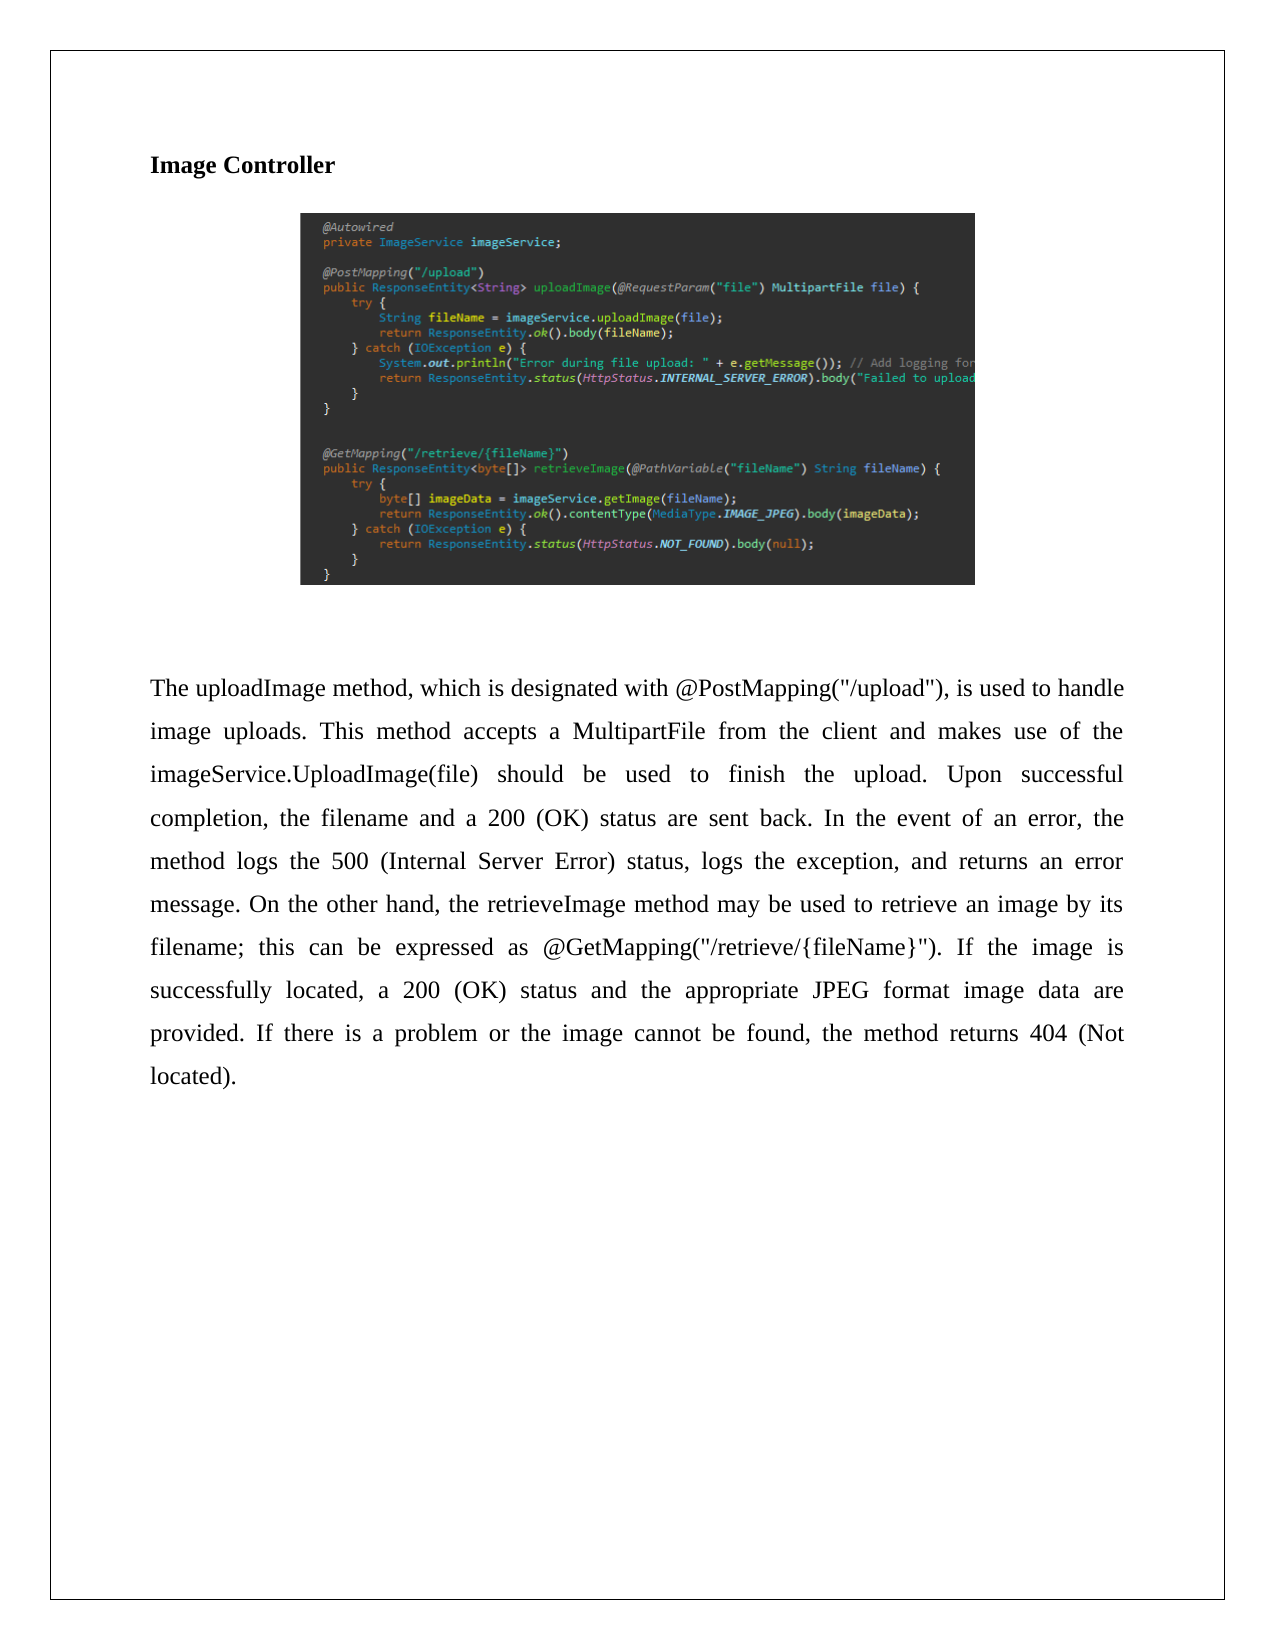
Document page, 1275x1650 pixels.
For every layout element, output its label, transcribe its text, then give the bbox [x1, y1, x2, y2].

list The uploadImage method, which is designated with @PostMapping("/upload"), is used to handle image uploads. This method accepts a MultipartFile from the client and makes use of the imageService.UploadImage(file) should be used to finish the upload. Upon successful completion, the filename and a 200 (OK) status are sent back. In the event of an error, the method logs the 500 (Internal Server Error) status, logs the exception, and returns an error message. On the other hand, the retrieveImage method may be used to retrieve an image by its filename; this can be expressed as @GetMapping("/retrieve/{fileName}"). If the image is successfully located, a 200 (OK) status and the appropriate JPEG format image data are provided. If there is a problem or the image cannot be found, the method returns 404 (Not located). [150, 673, 1125, 1090]
picture [300, 213, 975, 585]
text Image Controller [150, 150, 1125, 179]
